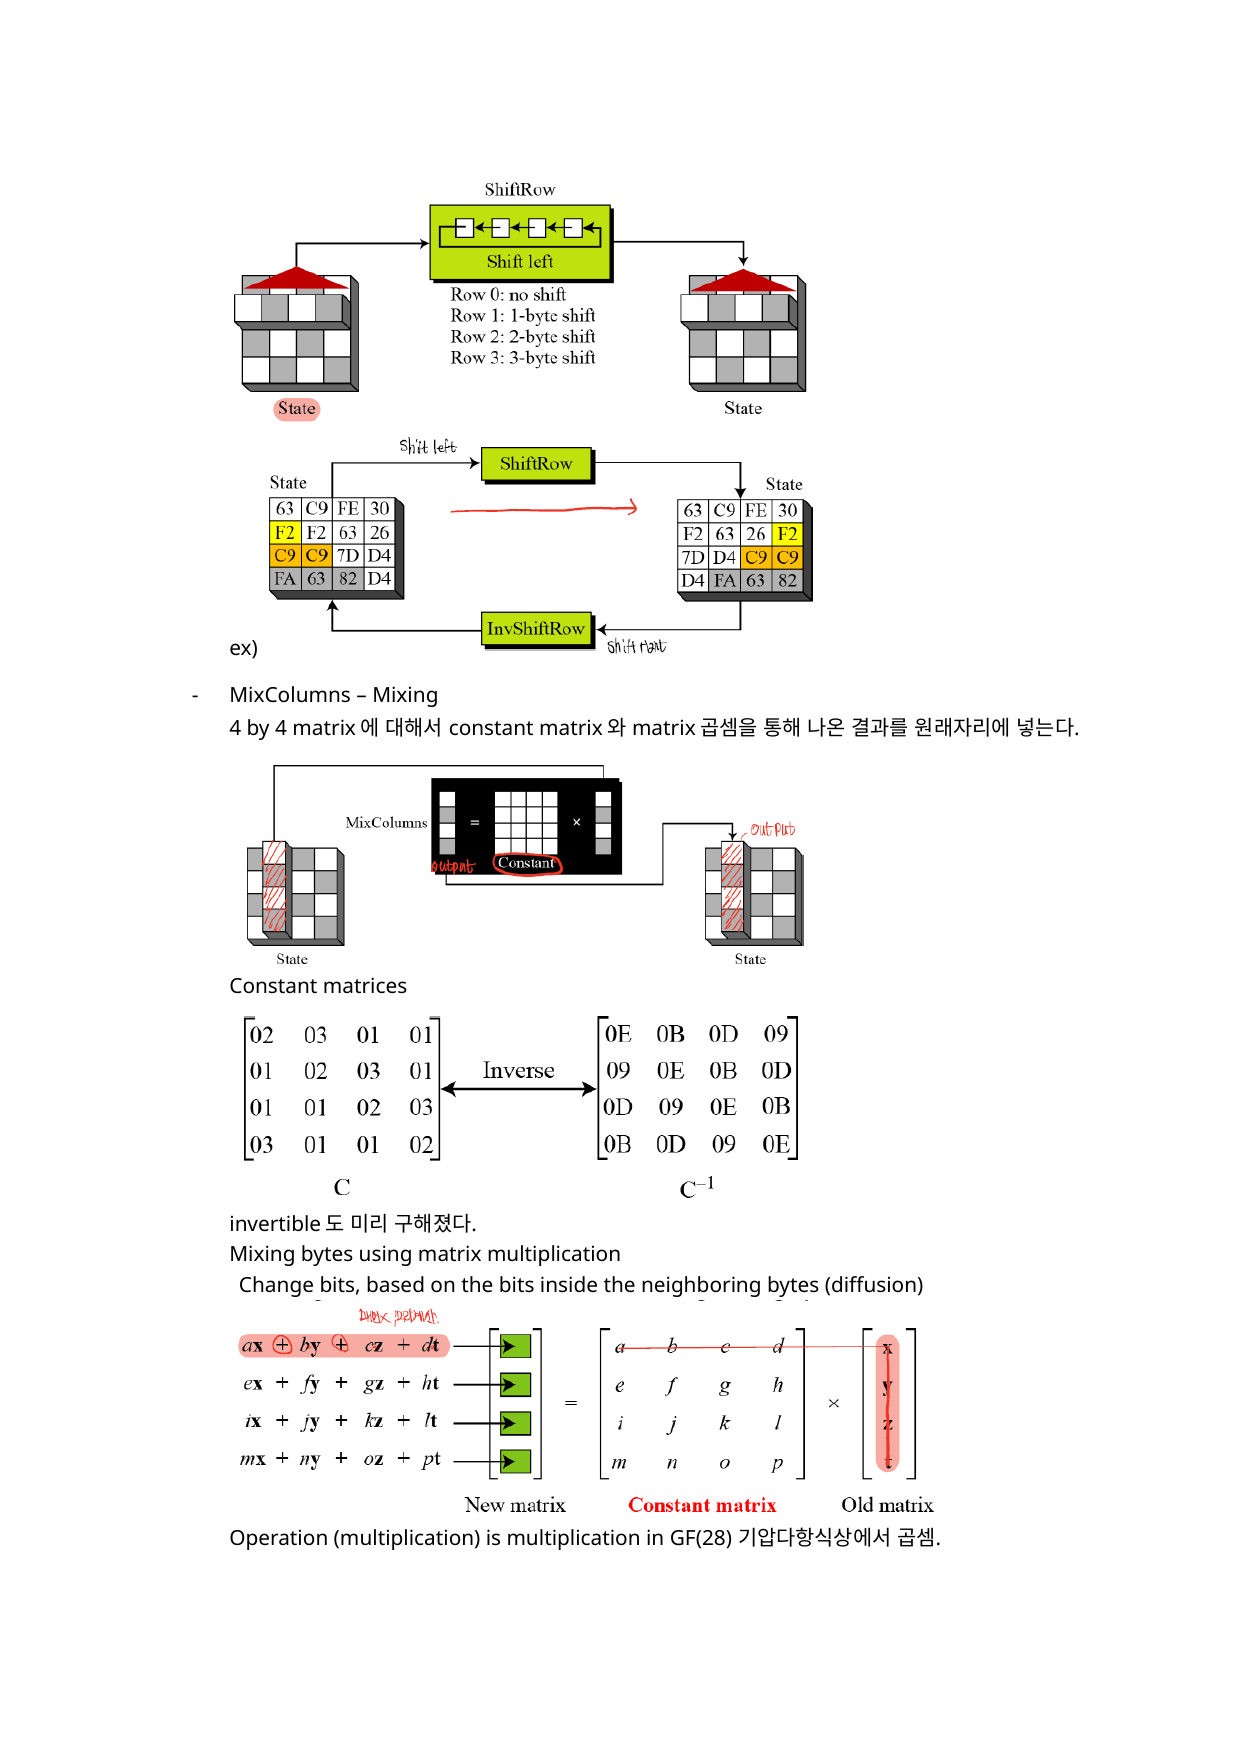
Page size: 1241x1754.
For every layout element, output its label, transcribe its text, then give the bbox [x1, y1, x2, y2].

picture [263, 424, 825, 655]
picture [229, 1300, 938, 1519]
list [192, 680, 1090, 1551]
picture [229, 743, 820, 970]
picture [229, 1002, 820, 1205]
picture [229, 177, 820, 422]
